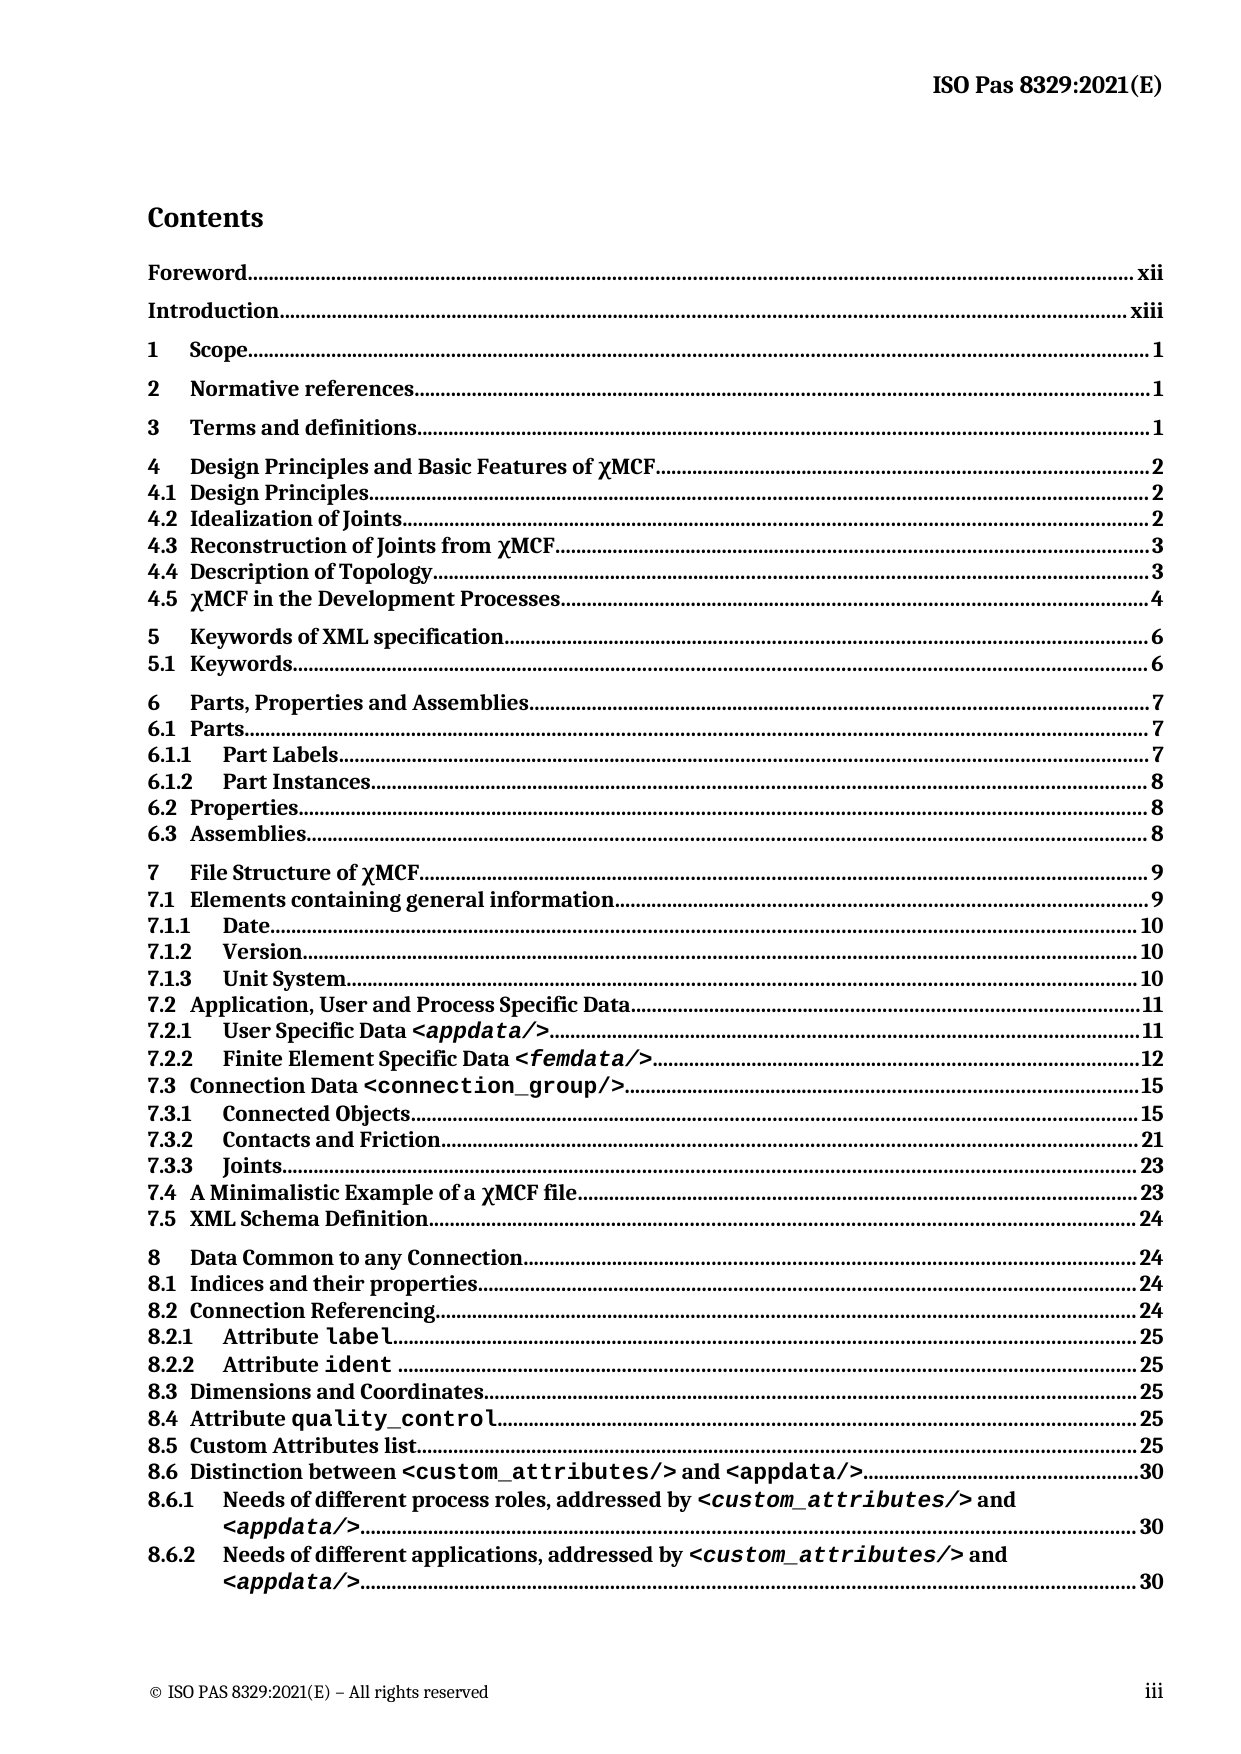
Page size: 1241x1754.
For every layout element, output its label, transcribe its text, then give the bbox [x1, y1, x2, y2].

text Foreword xii [148, 259, 1111, 286]
text 1 Scope 1 [148, 337, 1111, 363]
text 7.4 A Minimalistic Example of a χMCF file 23 [148, 1180, 1111, 1206]
text 7.1.3 Unit System 10 [148, 965, 1111, 992]
text 6 Parts, Properties and Assemblies 7 [148, 689, 1111, 716]
text 7.3.3 Joints 23 [148, 1153, 1111, 1180]
text 7.2.2 Finite Element Specific Data <femdata/> 12 [148, 1046, 1111, 1073]
text 2 Normative references 1 [148, 376, 1111, 402]
text 8.2.1 Attribute label 25 [148, 1324, 1111, 1351]
text 8.3 Dimensions and Coordinates 25 [148, 1379, 1111, 1405]
text 6.1.1 Part Labels 7 [148, 742, 1111, 768]
text 4.4 Description of Topology 3 [148, 559, 1111, 585]
text Contents [148, 202, 1163, 234]
text 6.2 Properties 8 [148, 795, 1111, 821]
text 6.1.2 Part Instances 8 [148, 768, 1111, 795]
text 8.6.2 Needs of different applications, addressed by <custom_attributes/> and <appdata/> 30 [148, 1542, 1111, 1597]
text 7.2.1 User Specific Data <appdata/> 11 [148, 1018, 1111, 1046]
text 8.2 Connection Referencing 24 [148, 1298, 1111, 1324]
text 7.3 Connection Data <connection_group/> 15 [148, 1073, 1111, 1101]
text 8.6 Distinction between <custom_attributes/> and <appdata/> 30 [148, 1459, 1111, 1487]
text 8.2.2 Attribute ident 25 [148, 1351, 1111, 1379]
text 5 Keywords of XML specification 6 [148, 624, 1111, 651]
text 3 Terms and definitions 1 [148, 415, 1111, 441]
text 4.2 Idealization of Joints 2 [148, 506, 1111, 533]
text 7 File Structure of χMCF 9 [148, 860, 1111, 886]
text 8.4 Attribute quality_control 25 [148, 1405, 1111, 1433]
text 8.5 Custom Attributes list 25 [148, 1433, 1111, 1459]
text 4.1 Design Principles 2 [148, 480, 1111, 506]
text 6.1 Parts 7 [148, 716, 1111, 742]
text 7.1 Elements containing general information 9 [148, 886, 1111, 913]
text 7.1.2 Version 10 [148, 939, 1111, 965]
text 7.1.1 Date 10 [148, 913, 1111, 939]
text 4 Design Principles and Basic Features of χMCF 2 [148, 453, 1111, 480]
text 8.6.1 Needs of different process roles, addressed by <custom_attributes/> and <appdata/> 30 [148, 1487, 1111, 1542]
text 7.3.1 Connected Objects 15 [148, 1101, 1111, 1127]
text 6.3 Assemblies 8 [148, 821, 1111, 847]
text 8.1 Indices and their properties 24 [148, 1271, 1111, 1298]
text 4.5 χMCF in the Development Processes 4 [148, 585, 1111, 612]
text 7.5 XML Schema Definition 24 [148, 1206, 1111, 1232]
text 7.3.2 Contacts and Friction 21 [148, 1127, 1111, 1153]
text Introduction xiii [148, 298, 1111, 324]
text 5.1 Keywords 6 [148, 651, 1111, 677]
text 4.3 Reconstruction of Joints from χMCF 3 [148, 533, 1111, 559]
text 7.2 Application, User and Process Specific Data 11 [148, 992, 1111, 1018]
text 8 Data Common to any Connection 24 [148, 1245, 1111, 1271]
